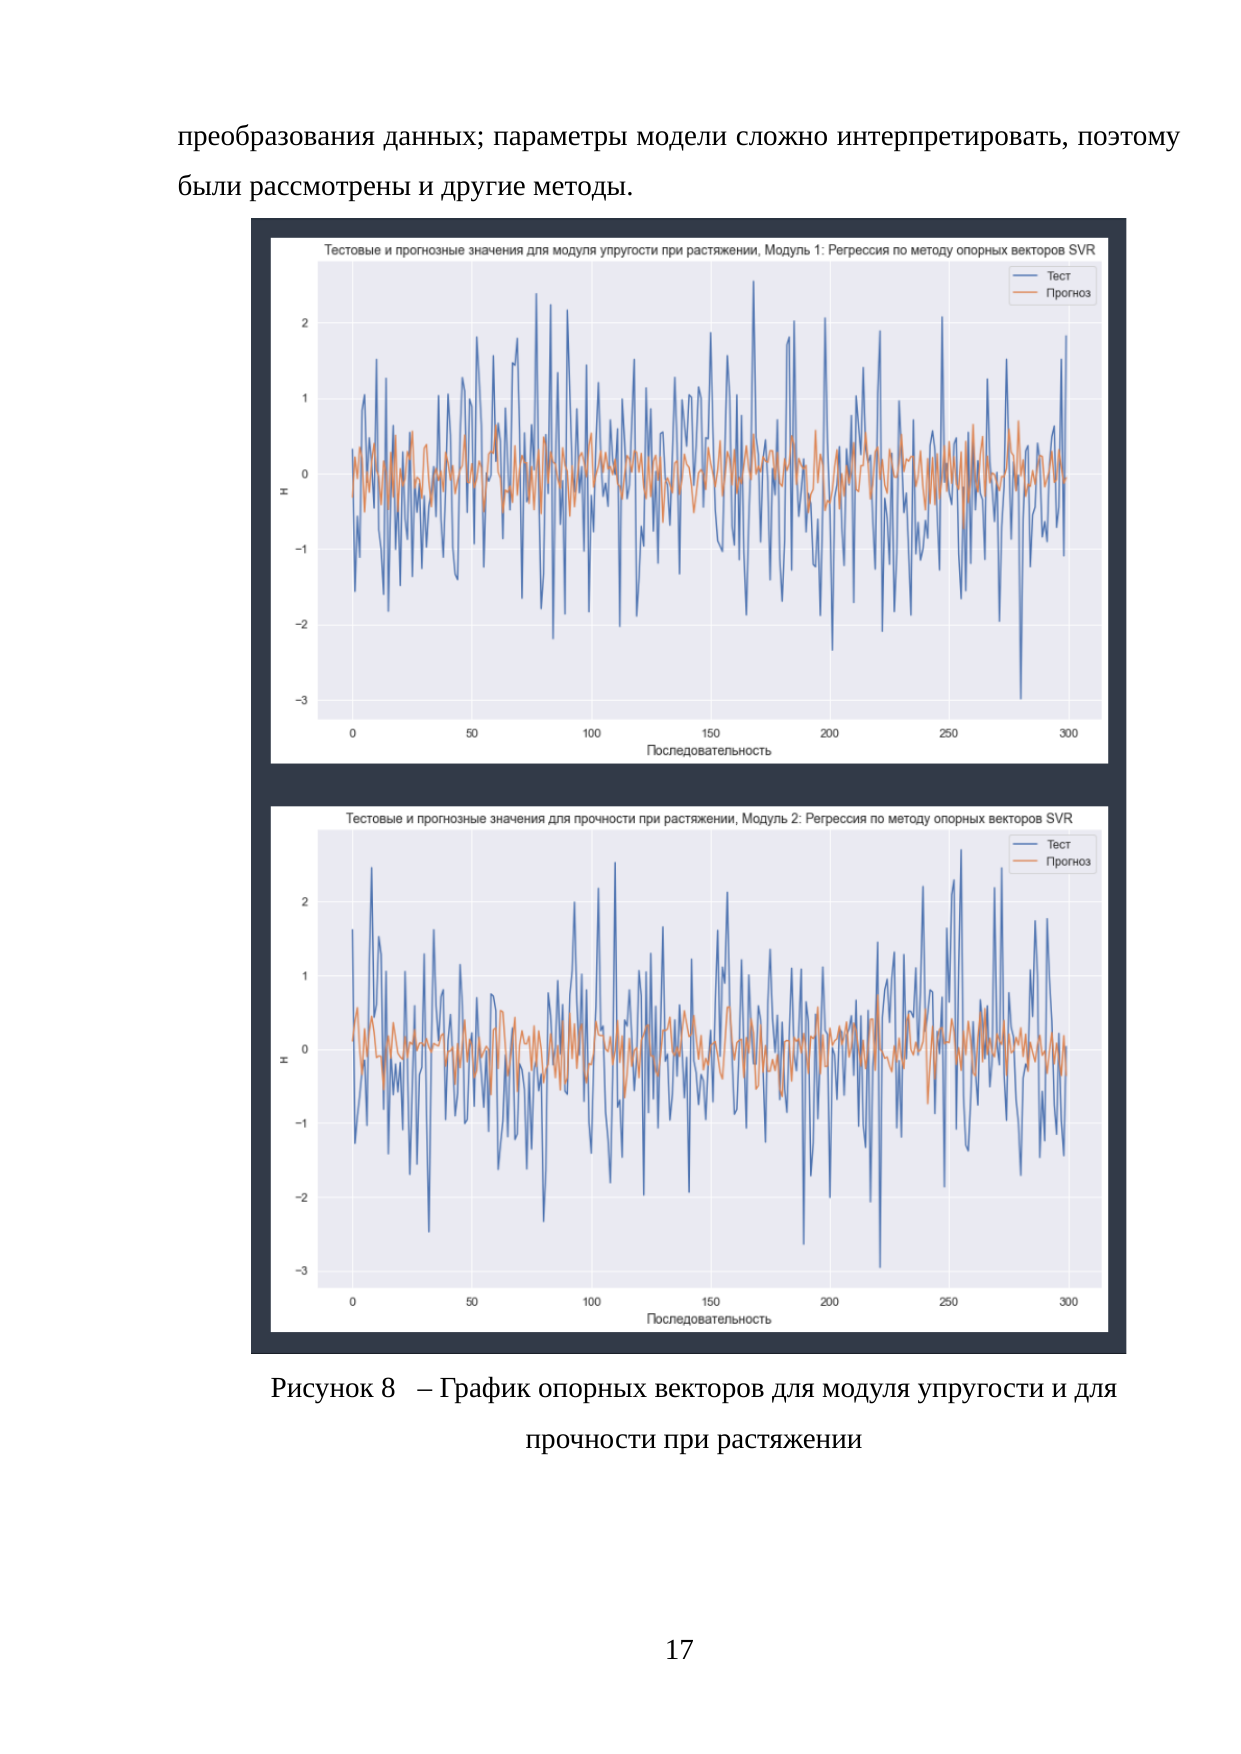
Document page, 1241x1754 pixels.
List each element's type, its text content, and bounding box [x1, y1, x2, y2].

picture [251, 218, 1127, 1354]
text Рисунок 8 – График опорных векторов для модуля упругости и для прочности при растяжении [207, 1371, 1181, 1454]
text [177, 118, 1181, 202]
